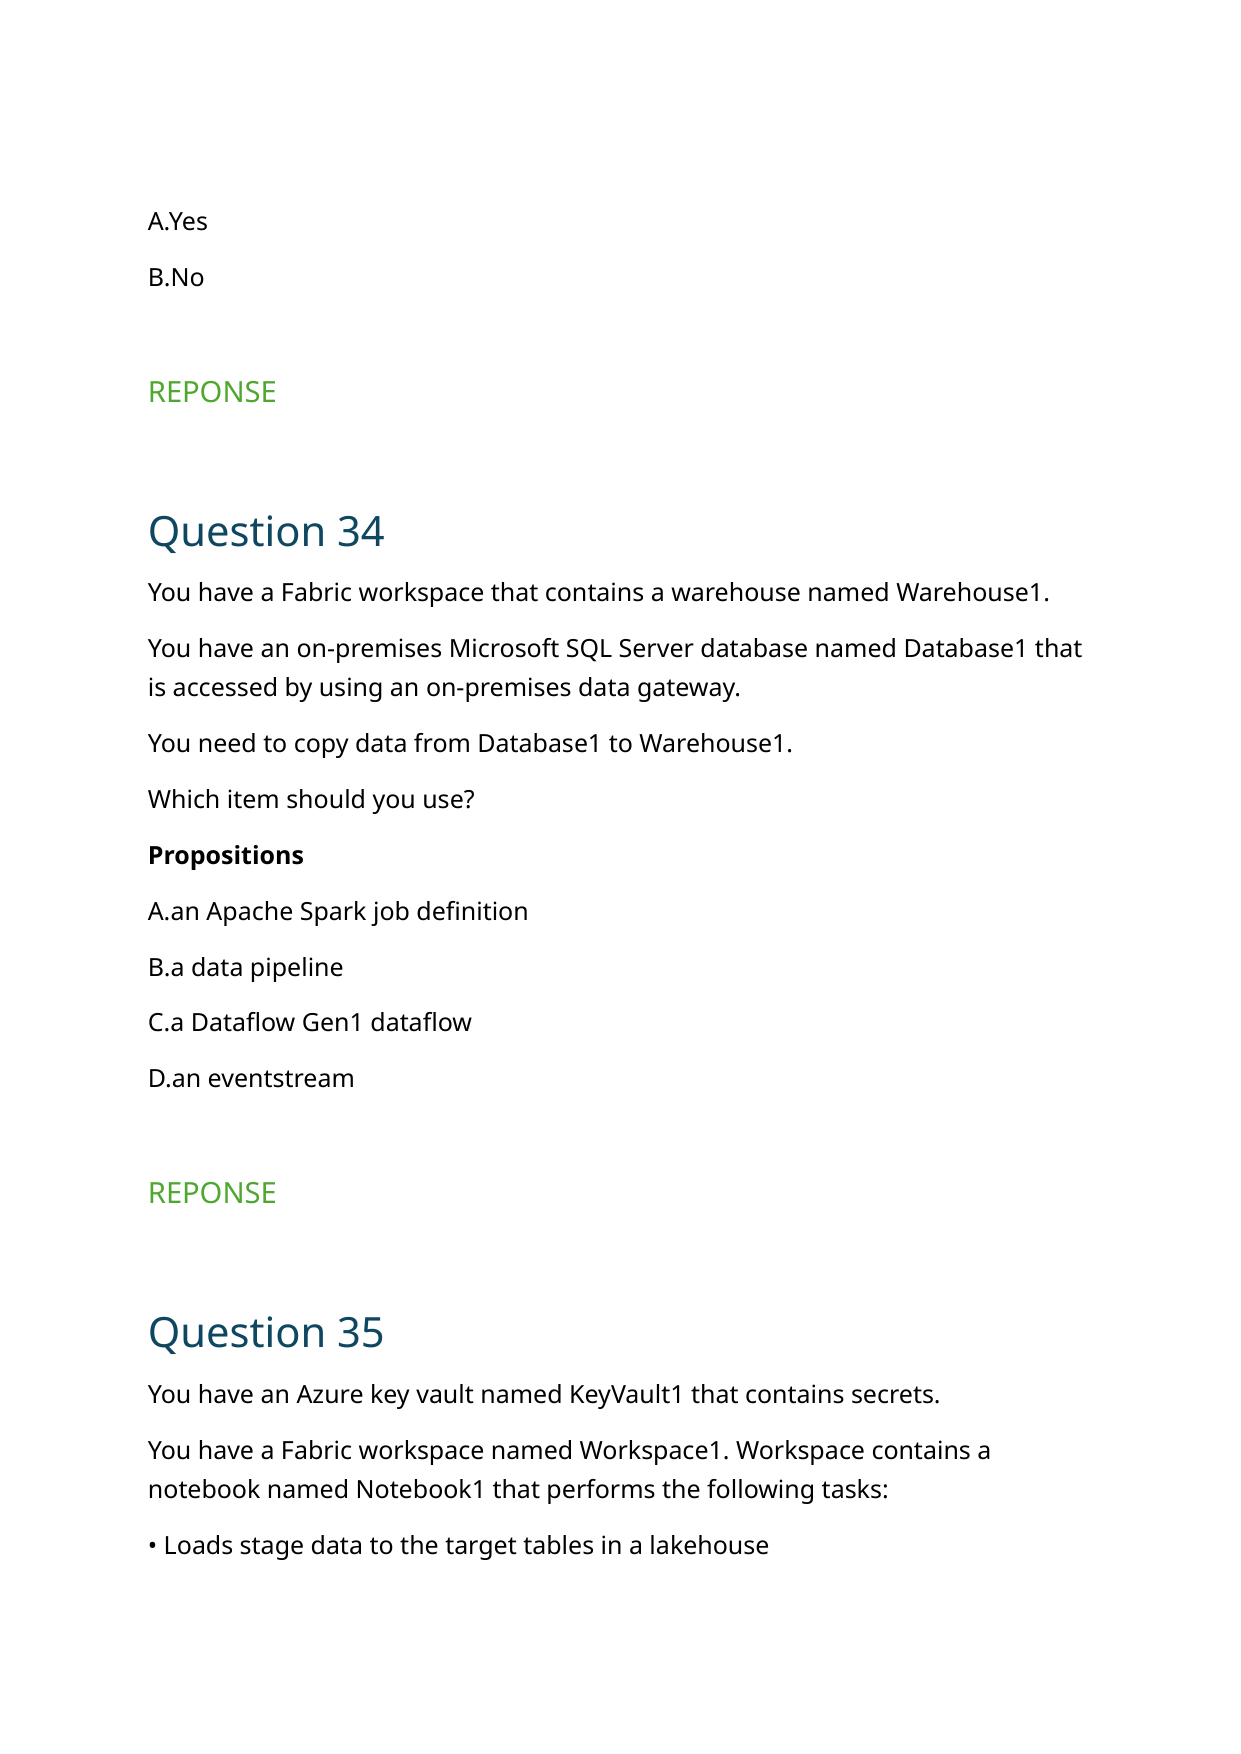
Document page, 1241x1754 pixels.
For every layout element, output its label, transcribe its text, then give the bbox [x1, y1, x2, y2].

text You have a Fabric workspace that contains a warehouse named Warehouse1. [148, 575, 1093, 609]
subtitle REPONSE [148, 371, 1093, 411]
text You have an Azure key vault named KeyVault1 that contains secrets. [148, 1377, 1093, 1411]
subtitle Question 35 [148, 1303, 1093, 1360]
text A.Yes [148, 203, 1093, 237]
text B.a data pipeline [148, 949, 1093, 983]
text • Loads stage data to the target tables in a lakehouse [148, 1528, 1093, 1562]
text You have a Fabric workspace named Workspace1. Workspace contains a notebook named Notebook1 that performs the following tasks: [148, 1433, 1093, 1506]
text A.an Apache Spark job definition [148, 893, 1093, 927]
text You have an on-premises Microsoft SQL Server database named Database1 that is accessed by using an on-premises data gateway. [148, 631, 1093, 704]
text Which item should you use? [148, 782, 1093, 816]
text D.an eventstream [148, 1061, 1093, 1095]
text B.No [148, 259, 1093, 293]
text C.a Dataflow Gen1 dataflow [148, 1005, 1093, 1039]
subtitle REPONSE [148, 1173, 1093, 1212]
text You need to copy data from Database1 to Warehouse1. [148, 726, 1093, 760]
text Propositions [148, 838, 1093, 872]
subtitle Question 34 [148, 502, 1093, 558]
